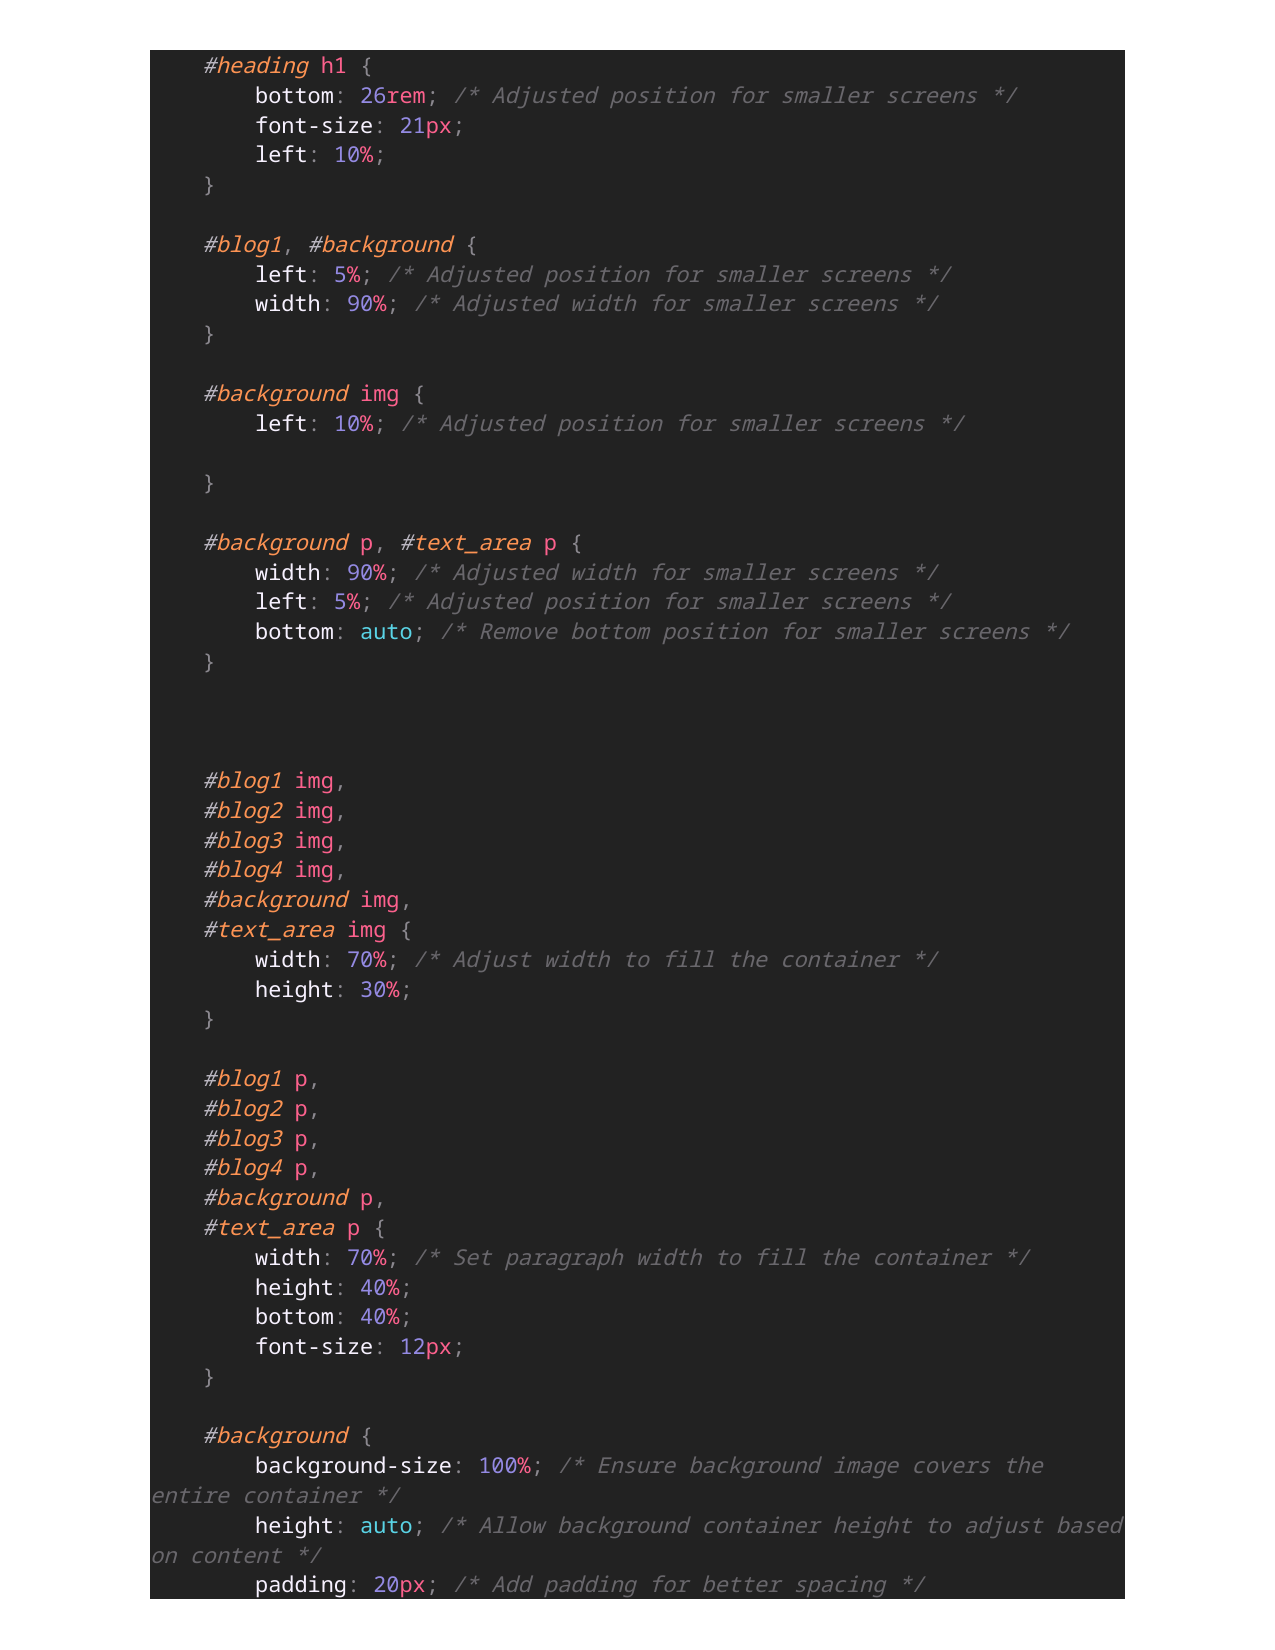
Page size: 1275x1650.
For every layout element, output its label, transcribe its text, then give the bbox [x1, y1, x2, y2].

text bottom: auto; /* Remove bottom position for smaller screens */ [150, 616, 1125, 646]
text left: 5%; /* Adjusted position for smaller screens */ [150, 586, 1125, 616]
text left: 5%; /* Adjusted position for smaller screens */ [150, 258, 1125, 288]
text #blog4 img, [150, 854, 1125, 884]
text #background p, #text_area p { [150, 527, 1125, 556]
text font-size: 21px; [150, 109, 1125, 139]
text width: 90%; /* Adjusted width for smaller screens */ [150, 288, 1125, 318]
text #background img, [150, 884, 1125, 914]
text } [150, 169, 1125, 199]
text #blog3 p, [150, 1122, 1125, 1152]
text width: 70%; /* Adjust width to fill the container */ [150, 944, 1125, 973]
text #blog4 p, [150, 1152, 1125, 1182]
text #background { [150, 1420, 1125, 1450]
text #background p, [150, 1182, 1125, 1212]
text bottom: 26rem; /* Adjusted position for smaller screens */ [150, 80, 1125, 109]
text #text_area img { [150, 914, 1125, 944]
text } [150, 1361, 1125, 1391]
text #blog1 img, [150, 765, 1125, 795]
text left: 10%; /* Adjusted position for smaller screens */ [150, 407, 1125, 437]
text #blog2 img, [150, 795, 1125, 824]
text } [150, 318, 1125, 348]
text #blog2 p, [150, 1093, 1125, 1122]
text background-size: 100%; /* Ensure background image covers the entire container */ [150, 1450, 1125, 1510]
text } [150, 1003, 1125, 1033]
text height: 30%; [150, 973, 1125, 1003]
text bottom: 40%; [150, 1301, 1125, 1331]
text height: 40%; [150, 1271, 1125, 1301]
text } [150, 467, 1125, 497]
text #background img { [150, 378, 1125, 407]
text #heading h1 { [150, 50, 1125, 80]
text } [150, 646, 1125, 676]
text left: 10%; [150, 139, 1125, 169]
text width: 90%; /* Adjusted width for smaller screens */ [150, 556, 1125, 586]
text #blog3 img, [150, 824, 1125, 854]
text font-size: 12px; [150, 1331, 1125, 1361]
text width: 70%; /* Set paragraph width to fill the container */ [150, 1242, 1125, 1271]
text height: auto; /* Allow background container height to adjust based on content */ [150, 1510, 1125, 1569]
text #blog1 p, [150, 1063, 1125, 1093]
text #blog1, #background { [150, 229, 1125, 258]
text #text_area p { [150, 1212, 1125, 1242]
text padding: 20px; /* Add padding for better spacing */ [150, 1569, 1125, 1599]
